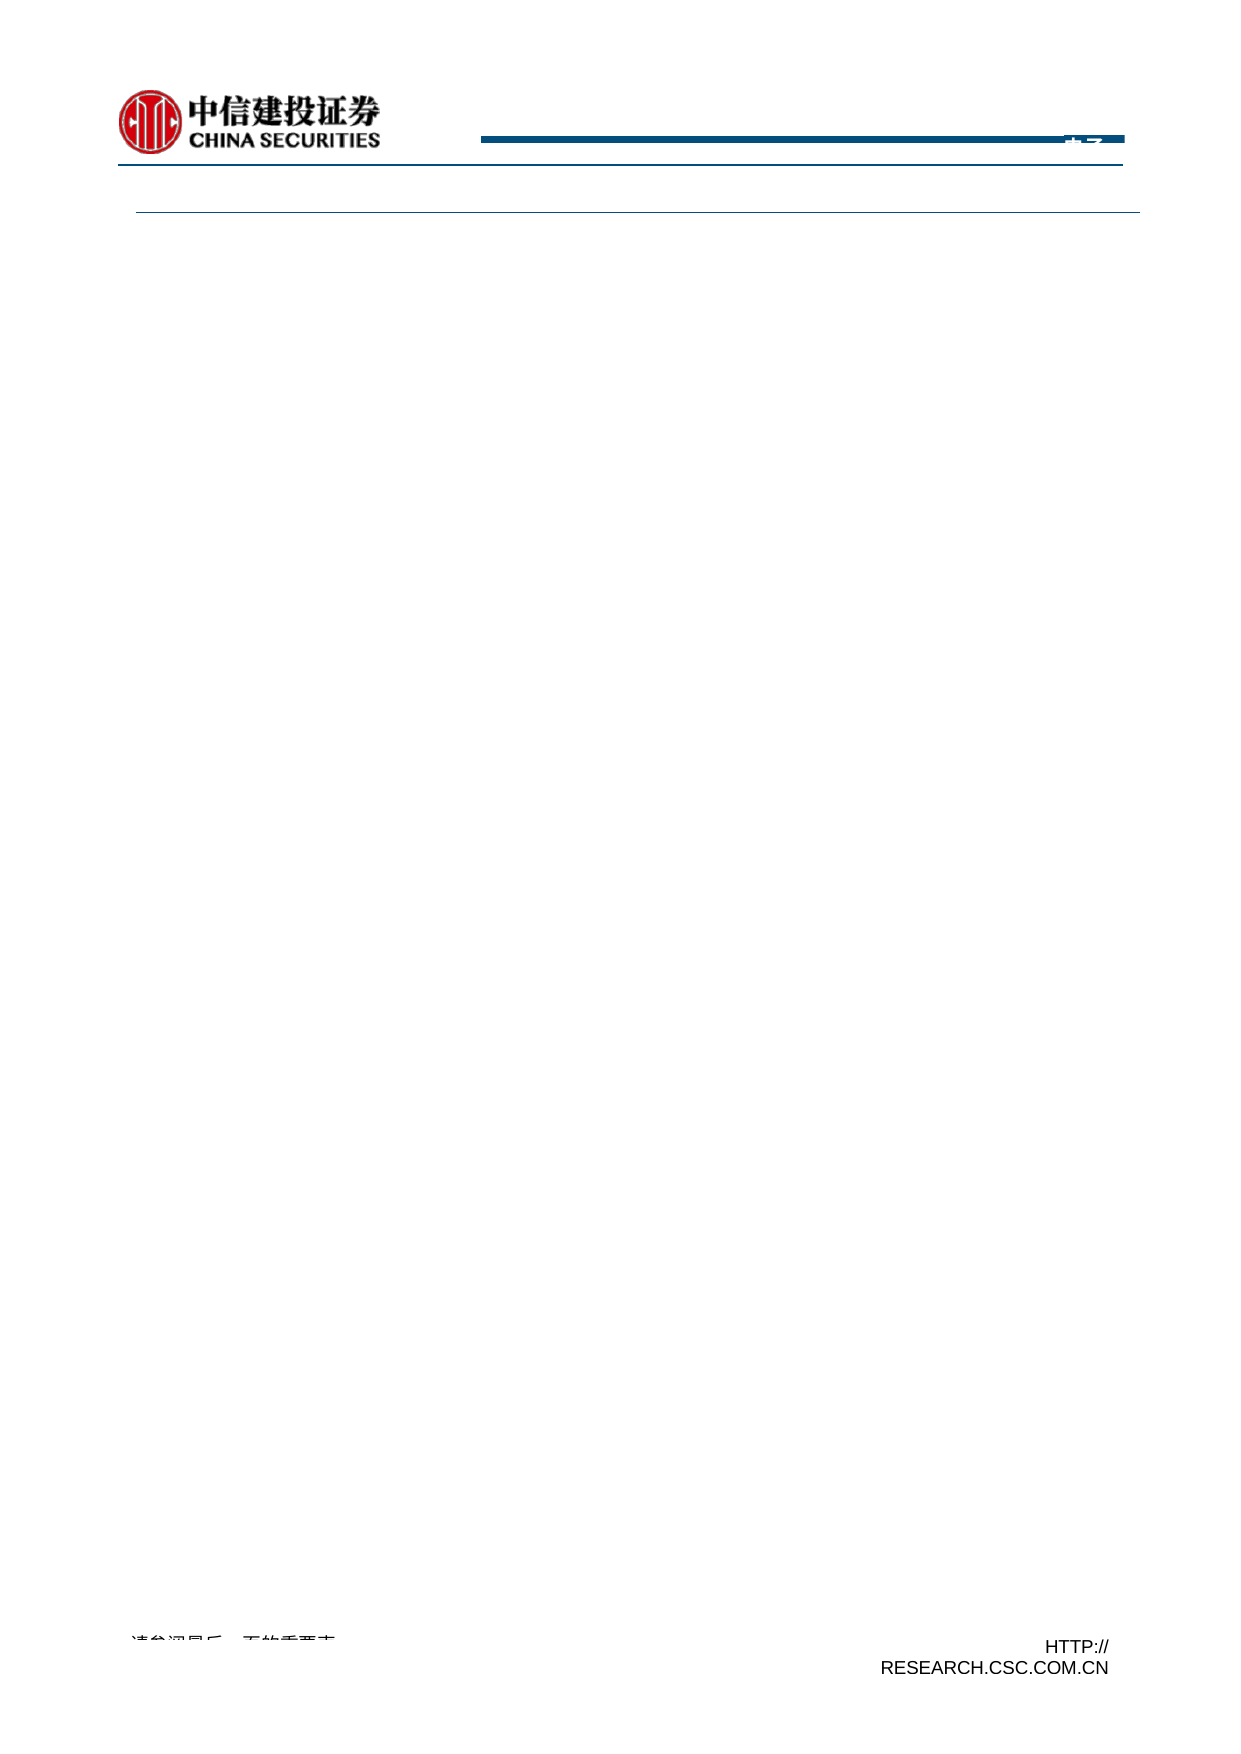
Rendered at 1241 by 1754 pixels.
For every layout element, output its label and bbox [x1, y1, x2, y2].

picture [118, 88, 381, 156]
